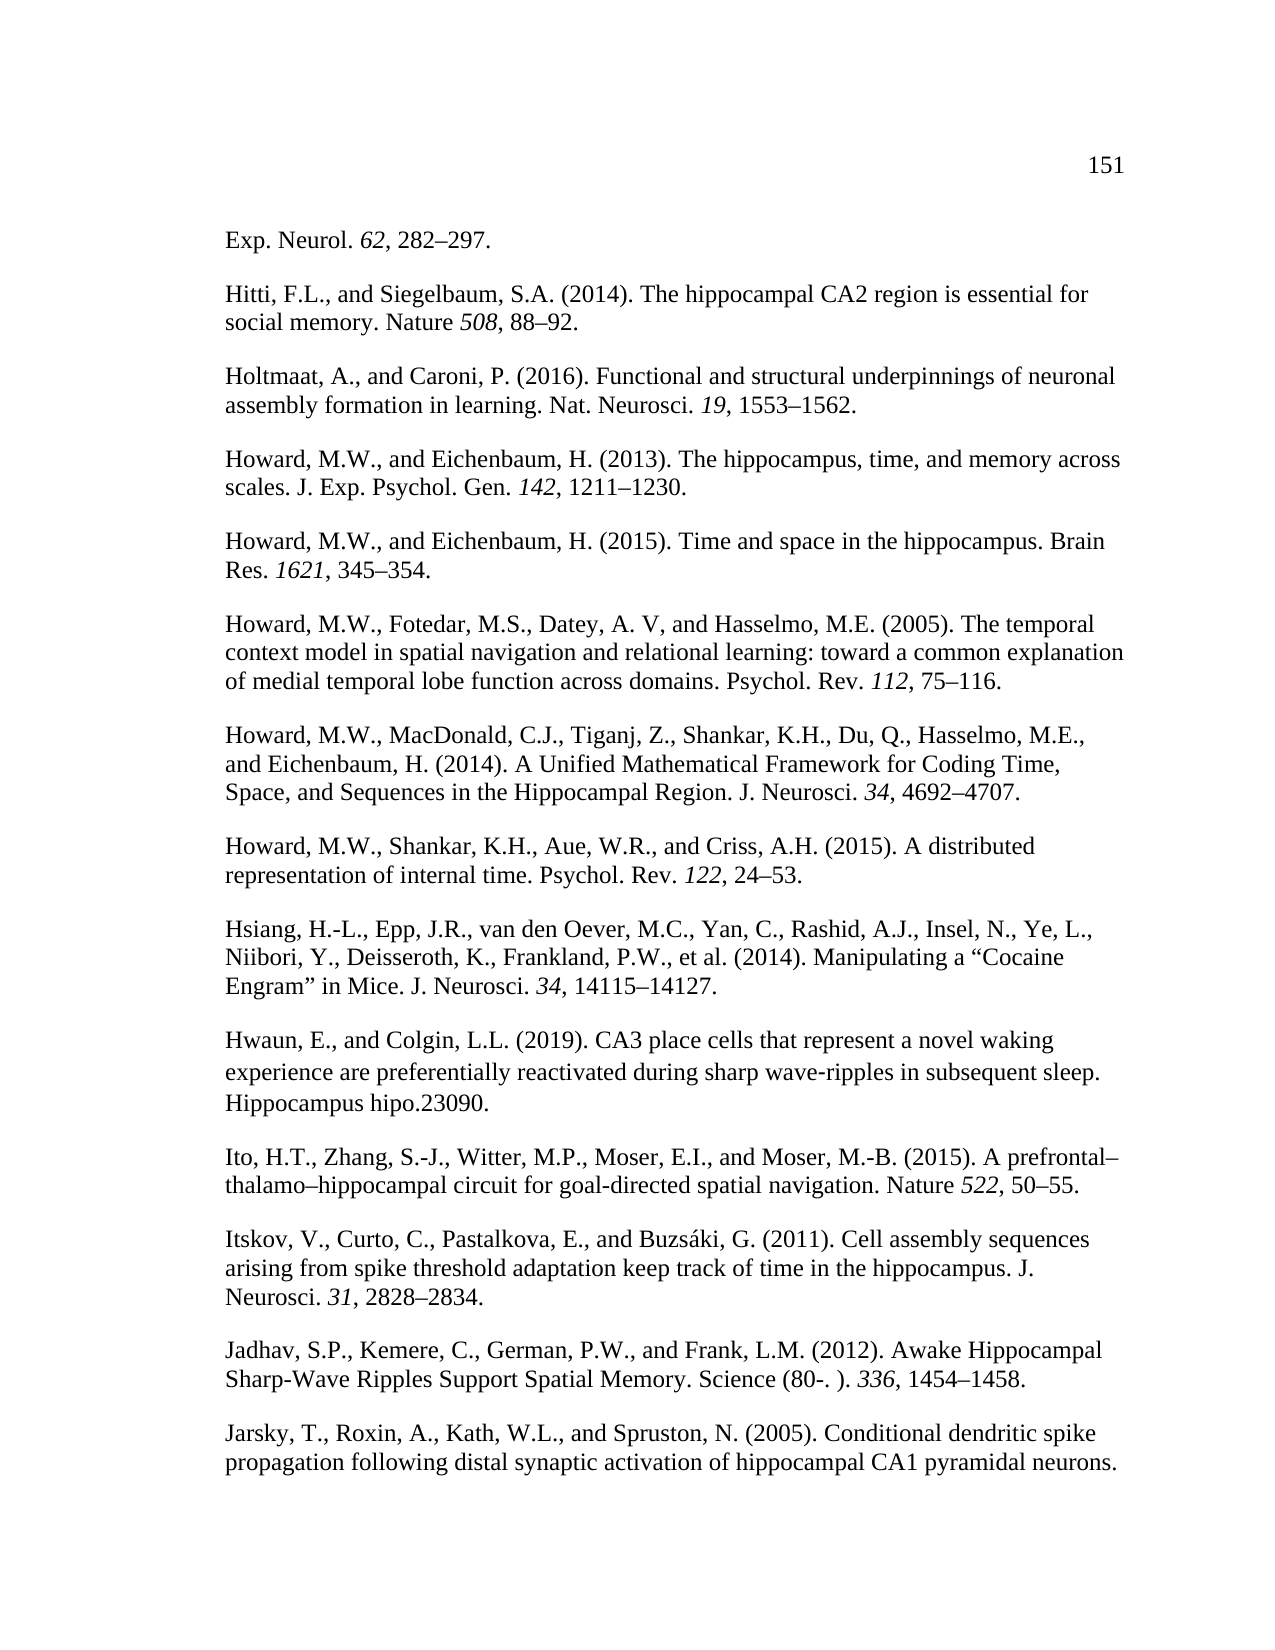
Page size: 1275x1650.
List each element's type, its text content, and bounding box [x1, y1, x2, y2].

text Ito, H.T., Zhang, S.-J., Witter, M.P., Moser, E.I., and Moser, M.-B. (2015). A prefrontal–thalamo–hippocampal circuit for goal-directed spatial navigation. Nature 522, 50–55. [225, 1142, 1125, 1199]
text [225, 1418, 1125, 1475]
text Howard, M.W., Shankar, K.H., Aue, W.R., and Criss, A.H. (2015). A distributed representation of internal time. Psychol. Rev. 122, 24–53. [225, 831, 1125, 889]
text Itskov, V., Curto, C., Pastalkova, E., and Buzsáki, G. (2011). Cell assembly sequences arising from spike threshold adaptation keep track of time in the hippocampus. J. Neurosci. 31, 2828–2834. [225, 1224, 1125, 1310]
text Howard, M.W., MacDonald, C.J., Tiganj, Z., Shankar, K.H., Du, Q., Hasselmo, M.E., and Eichenbaum, H. (2014). A Unified Mathematical Framework for Coding Time, Space, and Sequences in the Hippocampal Region. J. Neurosci. 34, 4692–4707. [225, 720, 1125, 806]
text Howard, M.W., Fotedar, M.S., Datey, A. V, and Hasselmo, M.E. (2005). The temporal context model in spatial navigation and relational learning: toward a common explanation of medial temporal lobe function across domains. Psychol. Rev. 112, 75–116. [225, 609, 1125, 695]
text Jadhav, S.P., Kemere, C., German, P.W., and Frank, L.M. (2012). Awake Hippocampal Sharp-Wave Ripples Support Spatial Memory. Science (80-. ). 336, 1454–1458. [225, 1335, 1125, 1393]
text Hsiang, H.-L., Epp, J.R., van den Oever, M.C., Yan, C., Rashid, A.J., Insel, N., Ye, L., Niibori, Y., Deisseroth, K., Frankland, P.W., et al. (2014). Manipulating a “Cocaine Engram” in Mice. J. Neurosci. 34, 14115–14127. [225, 914, 1125, 1000]
text Howard, M.W., and Eichenbaum, H. (2013). The hippocampus, time, and memory across scales. J. Exp. Psychol. Gen. 142, 1211–1230. [225, 444, 1125, 501]
text Hitti, F.L., and Siegelbaum, S.A. (2014). The hippocampal CA2 region is essential for social memory. Nature 508, 88–92. [225, 279, 1125, 336]
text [225, 225, 1125, 254]
text Howard, M.W., and Eichenbaum, H. (2015). Time and space in the hippocampus. Brain Res. 1621, 345–354. [225, 526, 1125, 584]
text Holtmaat, A., and Caroni, P. (2016). Functional and structural underpinnings of neuronal assembly formation in learning. Nat. Neurosci. 19, 1553–1562. [225, 361, 1125, 419]
text Hwaun, E., and Colgin, L.L. (2019). CA3 place cells that represent a novel waking experience are preferentially reactivated during sharp wave‐ripples in subsequent sleep. Hippocampus hipo.23090. [225, 1025, 1125, 1117]
